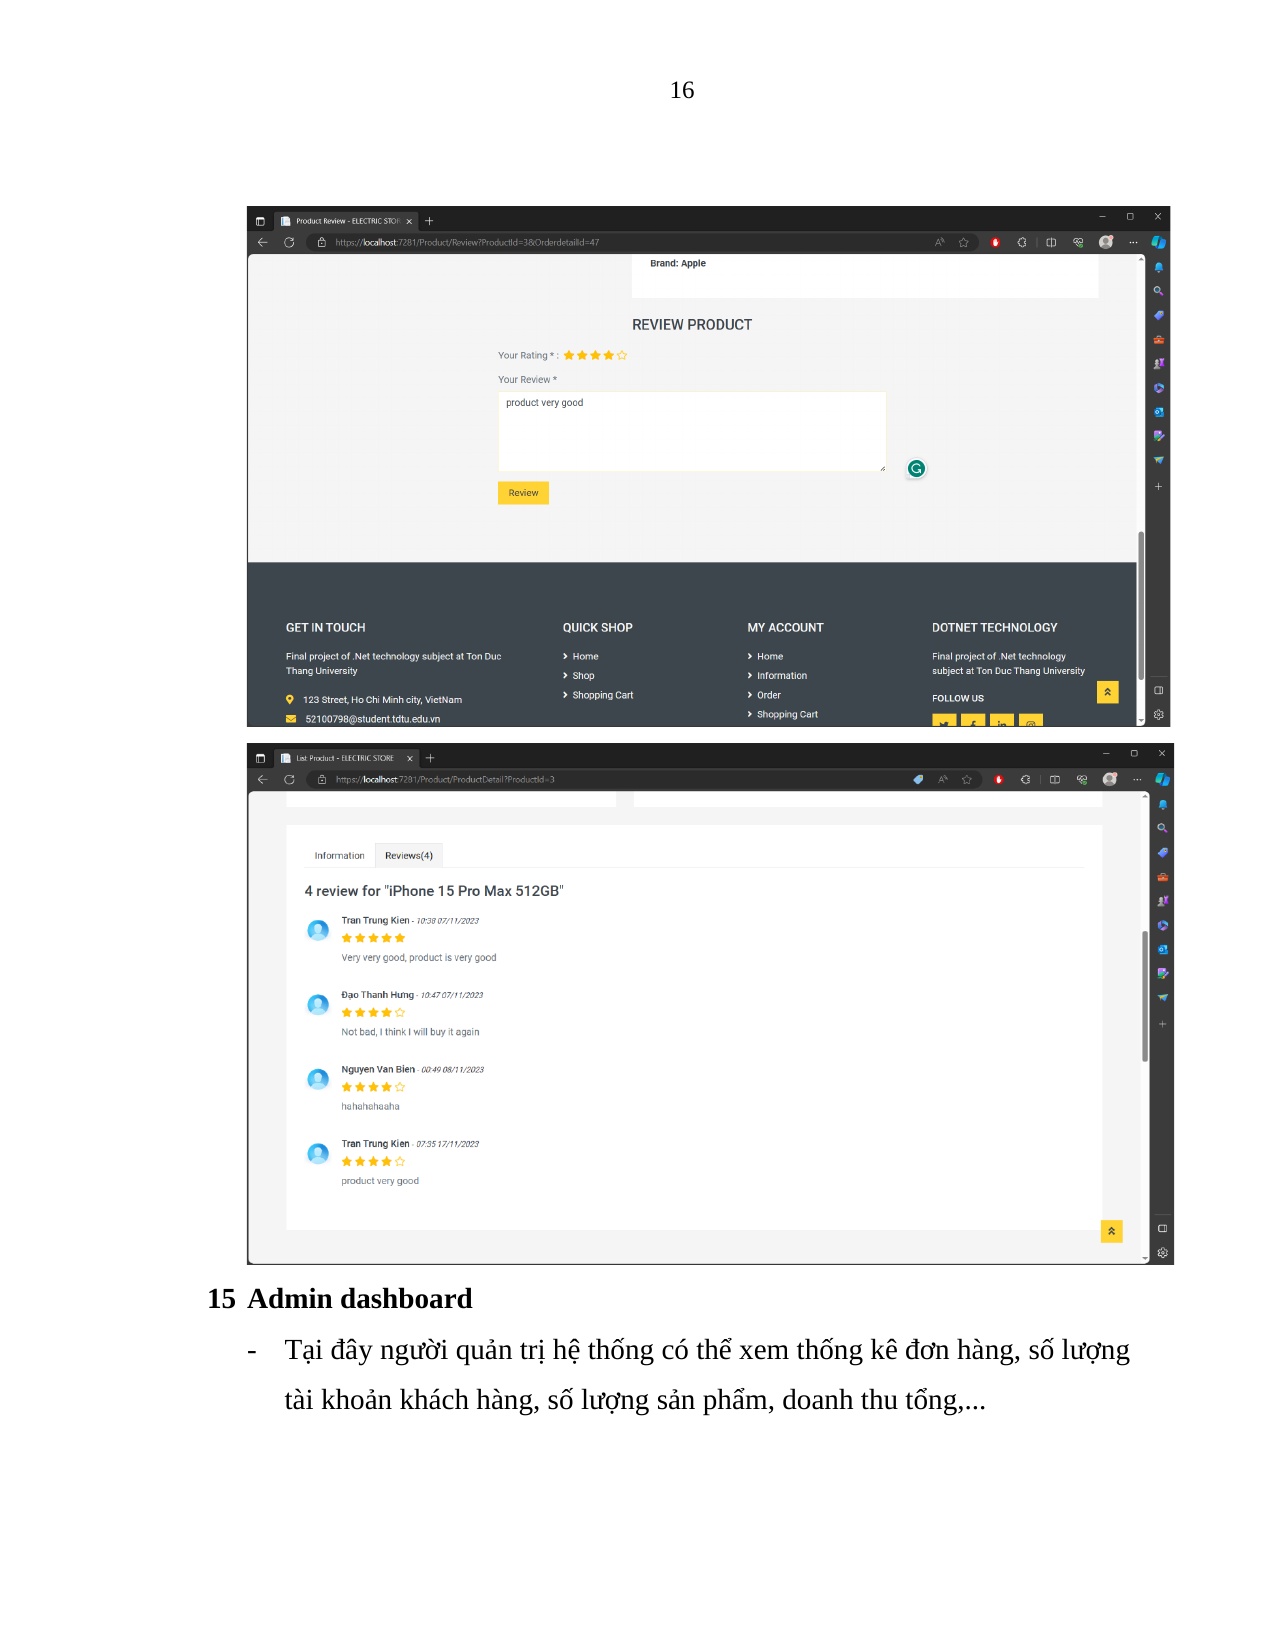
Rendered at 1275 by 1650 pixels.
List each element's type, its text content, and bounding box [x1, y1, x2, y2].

picture [246, 206, 1171, 727]
list Tại đây người quản trị hệ thống có thể xem thống kê đơn hàng, số lượng tài khoản khách hàng, số lượng sản phẩm, doanh thu tổng,... [247, 1332, 1157, 1416]
picture [246, 743, 1175, 1265]
list Admin dashboard [207, 1282, 1157, 1315]
